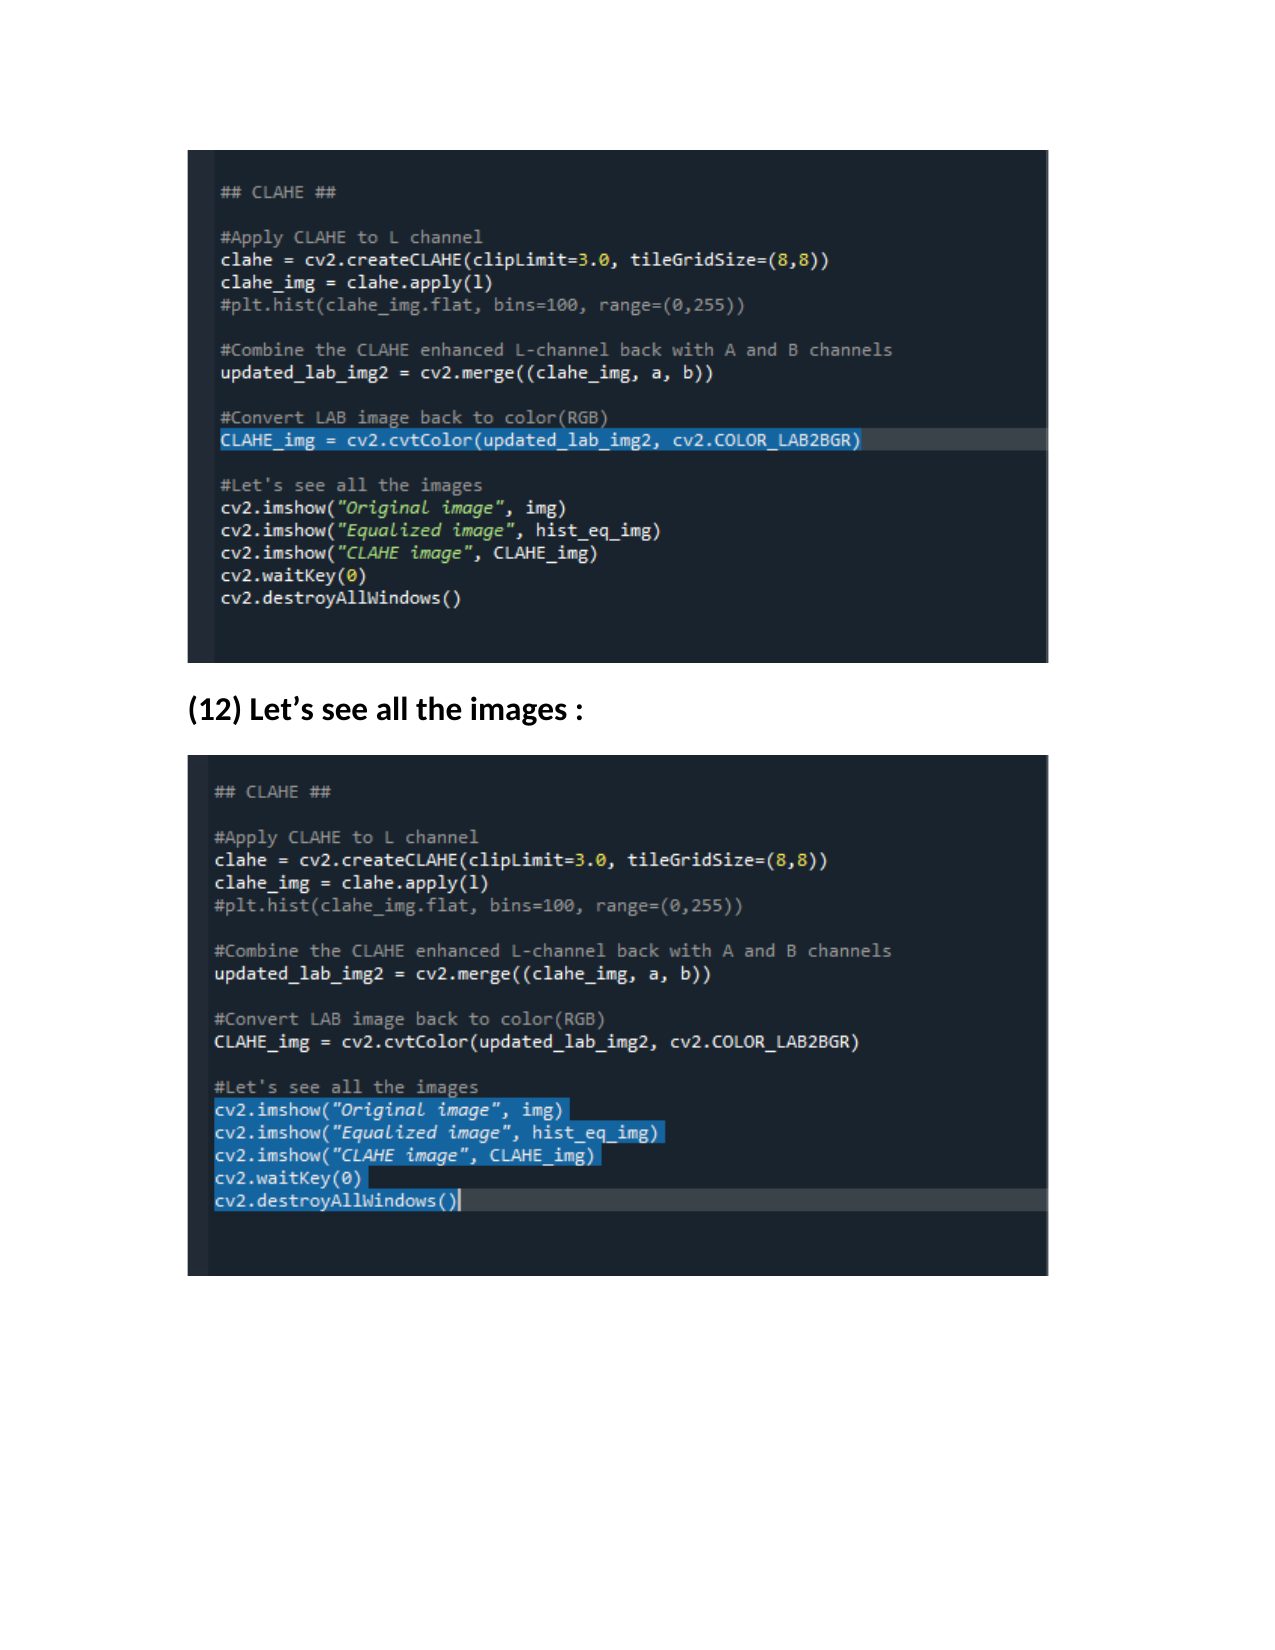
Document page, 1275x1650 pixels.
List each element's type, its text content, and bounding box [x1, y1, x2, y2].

picture [187, 755, 1049, 1276]
picture [187, 150, 1049, 663]
text (12) Let’s see all the images : [187, 688, 1125, 728]
